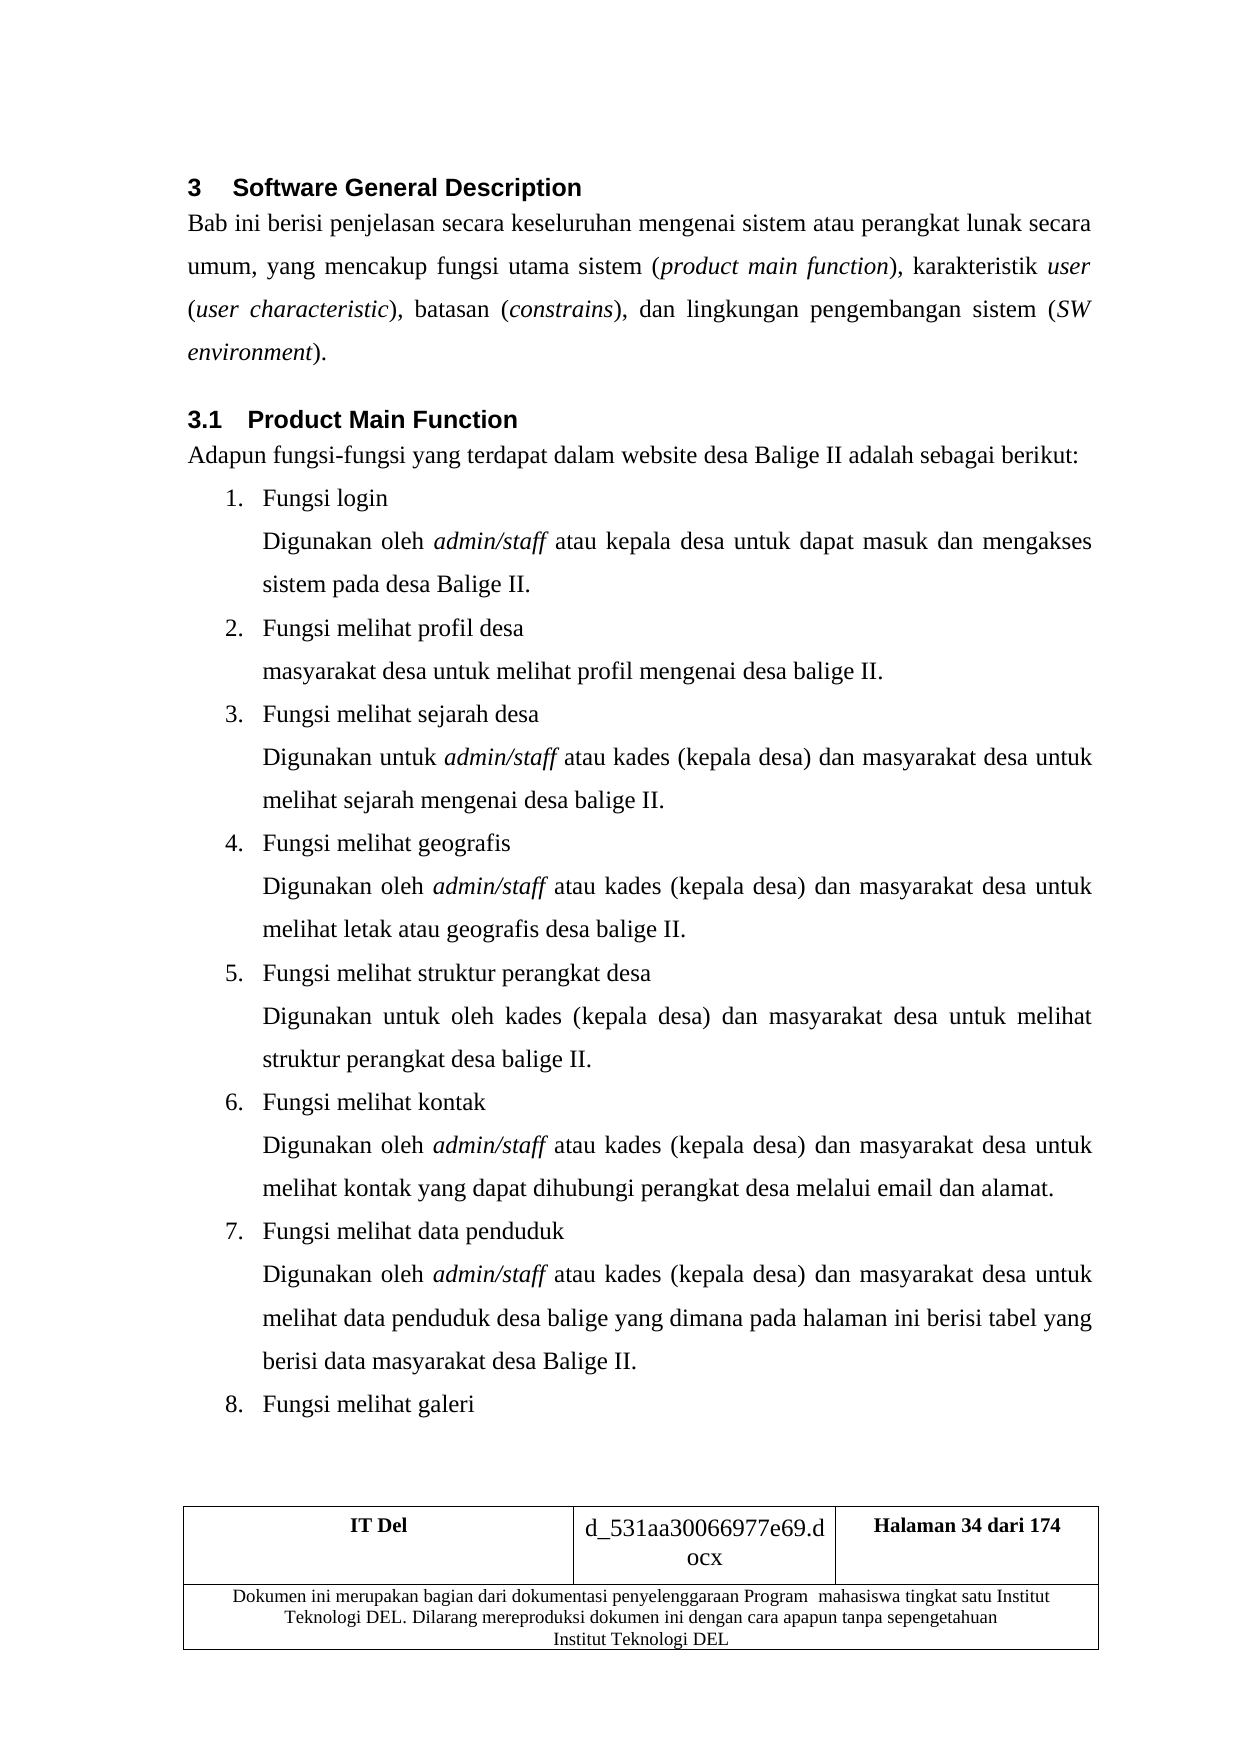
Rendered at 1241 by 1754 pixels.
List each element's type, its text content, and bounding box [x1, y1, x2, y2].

text Digunakan oleh admin/staff atau kades (kepala desa) dan masyarakat desa untuk melihat letak atau geografis desa balige II. [262, 871, 1092, 943]
list Fungsi melihat struktur perangkat desa [225, 958, 1092, 986]
subtitle Software General Description [187, 173, 1092, 201]
list Fungsi melihat kontak [225, 1087, 1092, 1116]
list Fungsi melihat geografis [225, 828, 1092, 857]
list Fungsi melihat sejarah desa [225, 699, 1092, 728]
text Bab ini berisi penjelasan secara keseluruhan mengenai sistem atau perangkat lunak secara umum, yang mencakup fungsi utama sistem (product main function), karakteristik user (user characteristic), batasan (constrains), dan lingkungan pengembangan sistem (SW environment). [187, 208, 1092, 366]
subtitle Product Main Function [187, 405, 1092, 434]
text Digunakan untuk admin/staff atau kades (kepala desa) dan masyarakat desa untuk melihat sejarah mengenai desa balige II. [262, 742, 1092, 814]
text Digunakan oleh admin/staff atau kades (kepala desa) dan masyarakat desa untuk melihat kontak yang dapat dihubungi perangkat desa melalui email dan alamat. [262, 1130, 1092, 1202]
list Fungsi login [225, 483, 1092, 512]
list Fungsi melihat profil desa [225, 613, 1092, 641]
text masyarakat desa untuk melihat profil mengenai desa balige II. [262, 656, 1092, 684]
text Adapun fungsi-fungsi yang terdapat dalam website desa Balige II adalah sebagai berikut: [187, 440, 1092, 469]
list Fungsi melihat galeri [225, 1389, 1092, 1418]
list Fungsi melihat data penduduk [225, 1216, 1092, 1245]
text Digunakan oleh admin/staff atau kepala desa untuk dapat masuk dan mengakses sistem pada desa Balige II. [262, 526, 1092, 598]
text Digunakan untuk oleh kades (kepala desa) dan masyarakat desa untuk melihat struktur perangkat desa balige II. [262, 1001, 1092, 1073]
text Digunakan oleh admin/staff atau kades (kepala desa) dan masyarakat desa untuk melihat data penduduk desa balige yang dimana pada halaman ini berisi tabel yang berisi data masyarakat desa Balige II. [262, 1259, 1092, 1374]
